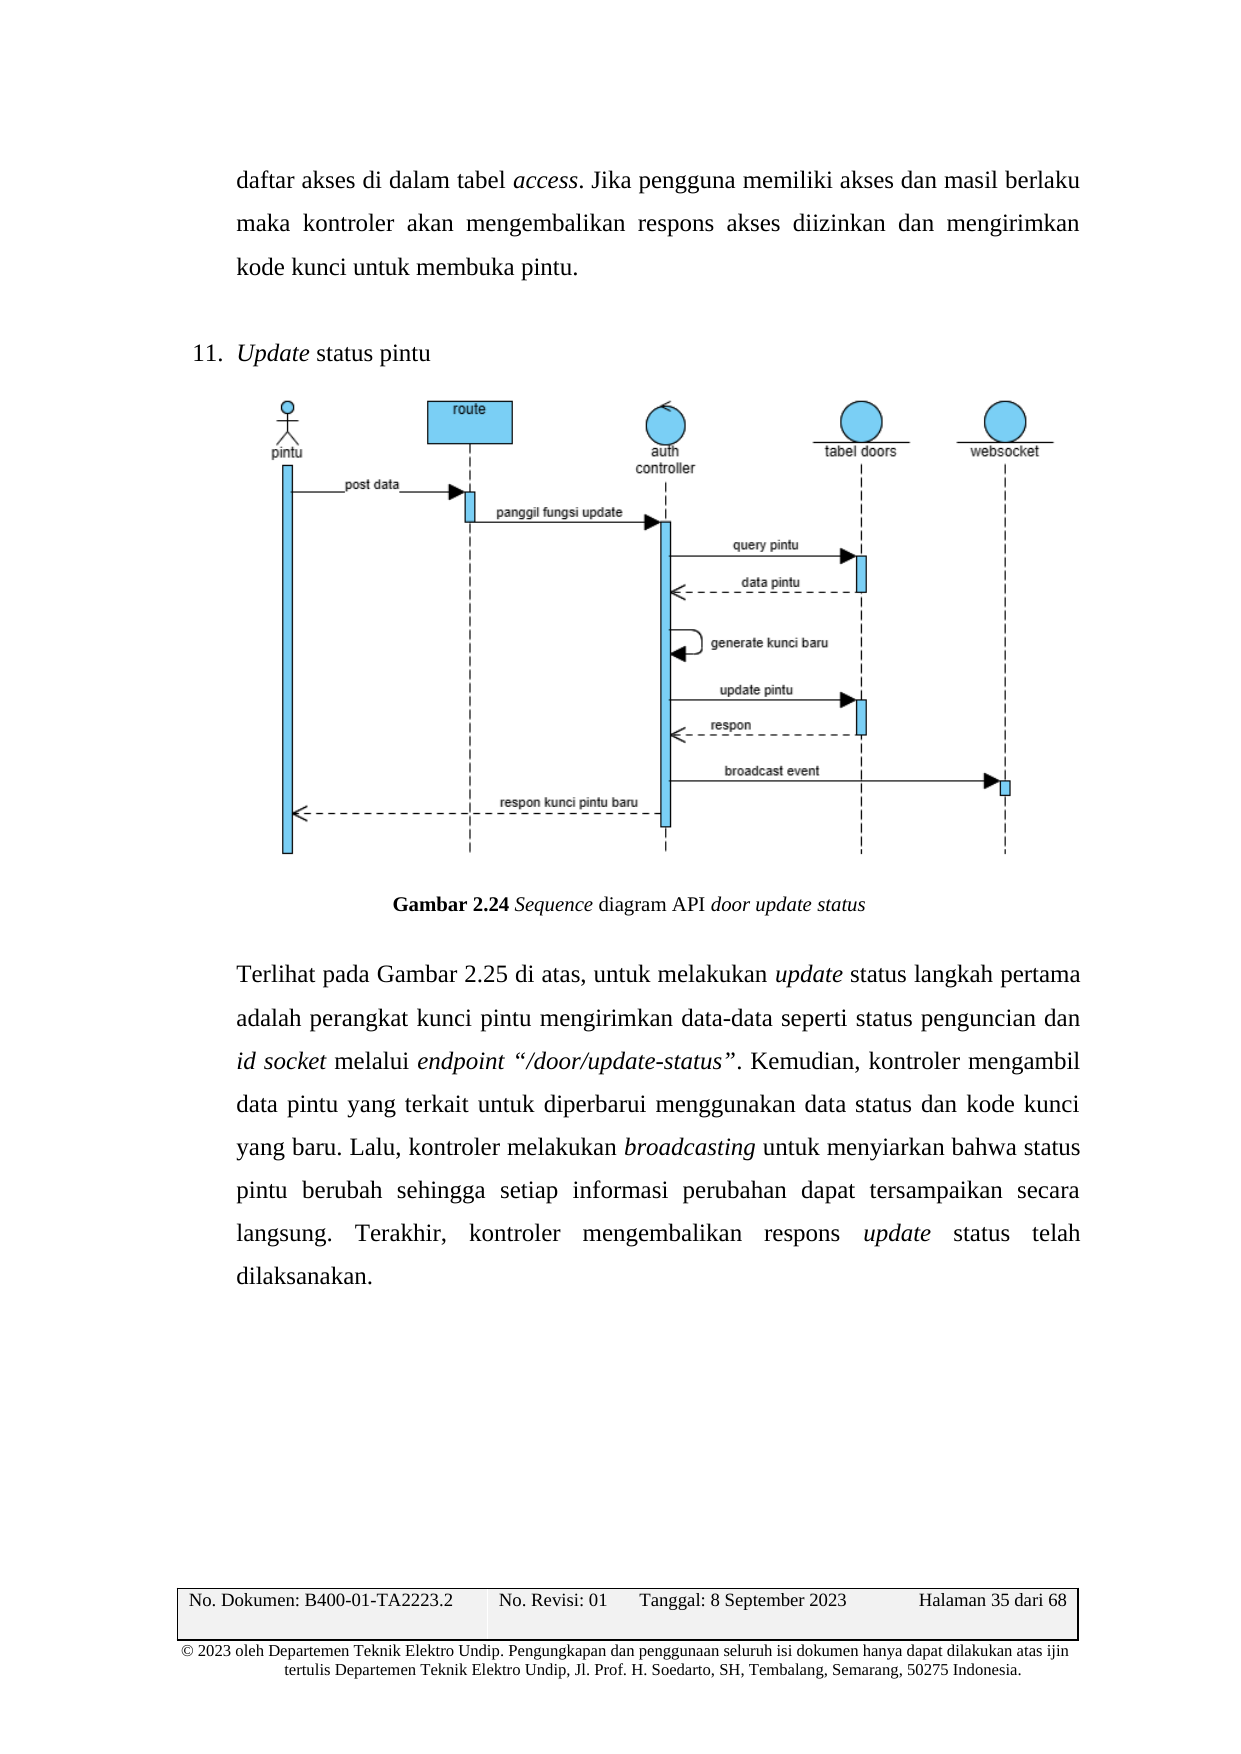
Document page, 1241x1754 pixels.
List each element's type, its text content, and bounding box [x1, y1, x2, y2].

text Terlihat pada Gambar 2.25 di atas, untuk melakukan update status langkah pertama adalah perangkat kunci pintu mengirimkan data-data seperti status penguncian dan id socket melalui endpoint “/door/update-status”. Kemudian, kontroler mengambil data pintu yang terkait untuk diperbarui menggunakan data status dan kode kunci yang baru. Lalu, kontroler melakukan broadcasting untuk menyiarkan bahwa status pintu berubah sehingga setiap informasi perubahan dapat tersampaikan secara langsung. Terakhir, kontroler mengembalikan respons update status telah dilaksanakan. [236, 959, 1081, 1290]
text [236, 165, 1081, 280]
picture [242, 381, 1075, 878]
list Update status pintu [192, 338, 1081, 367]
